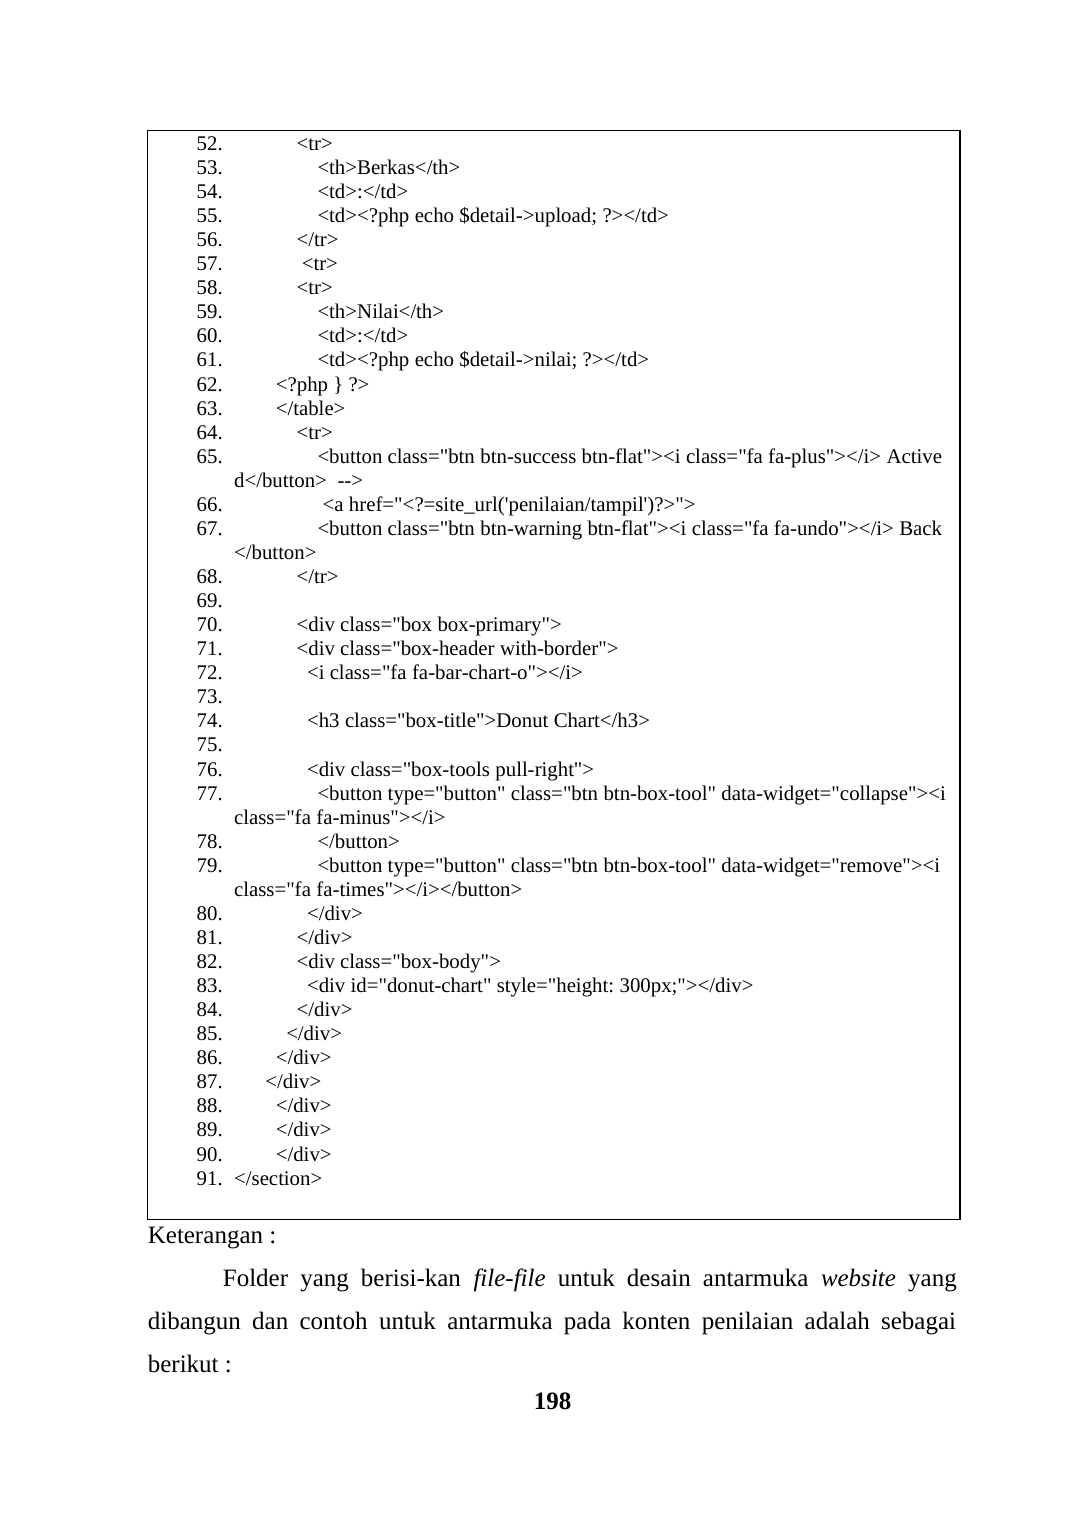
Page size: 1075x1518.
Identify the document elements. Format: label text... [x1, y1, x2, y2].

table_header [148, 131, 959, 1219]
list Keterangan : [148, 1220, 957, 1248]
list Folder yang berisi-kan file-file untuk desain antarmuka website yang dibangun dan contoh untuk antarmuka pada konten penilaian adalah sebagai berikut : [148, 1263, 957, 1378]
